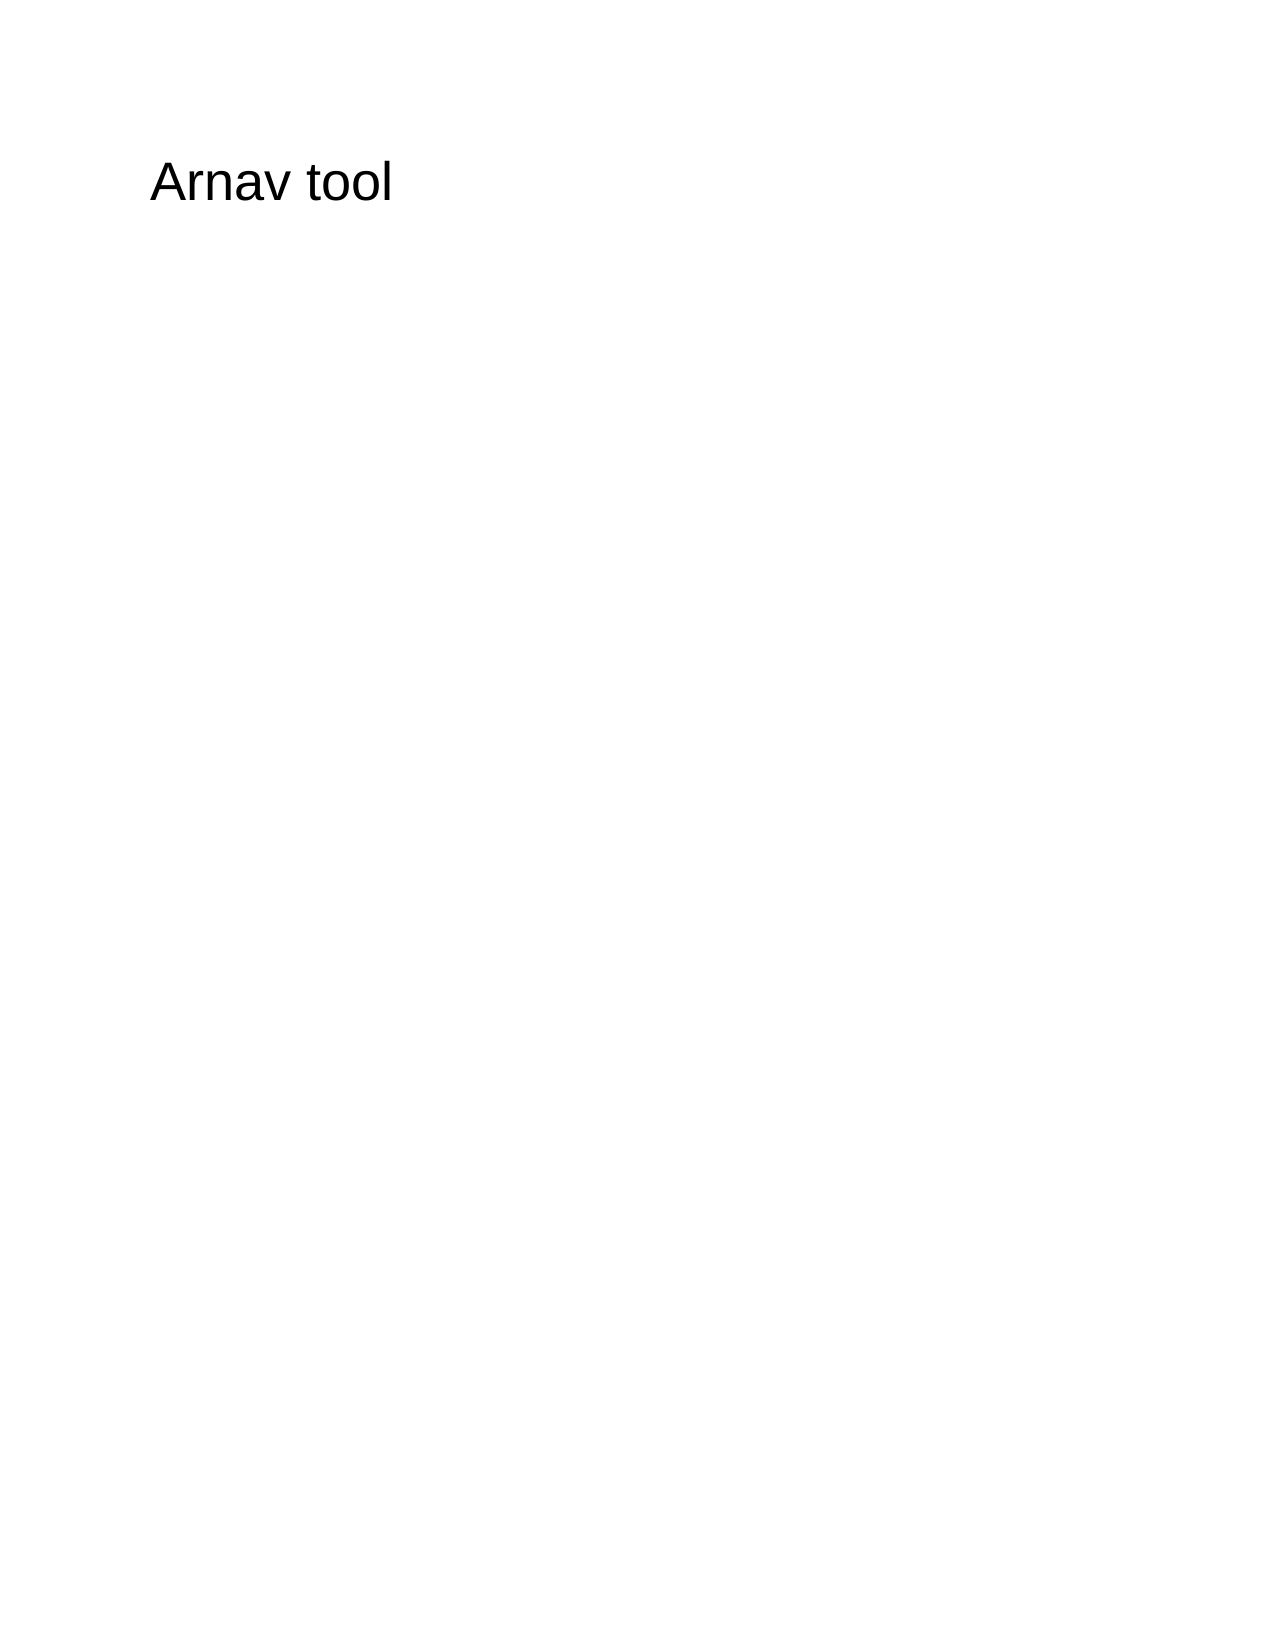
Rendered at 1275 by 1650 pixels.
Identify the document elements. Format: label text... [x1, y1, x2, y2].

title Arnav tool [150, 150, 1125, 212]
